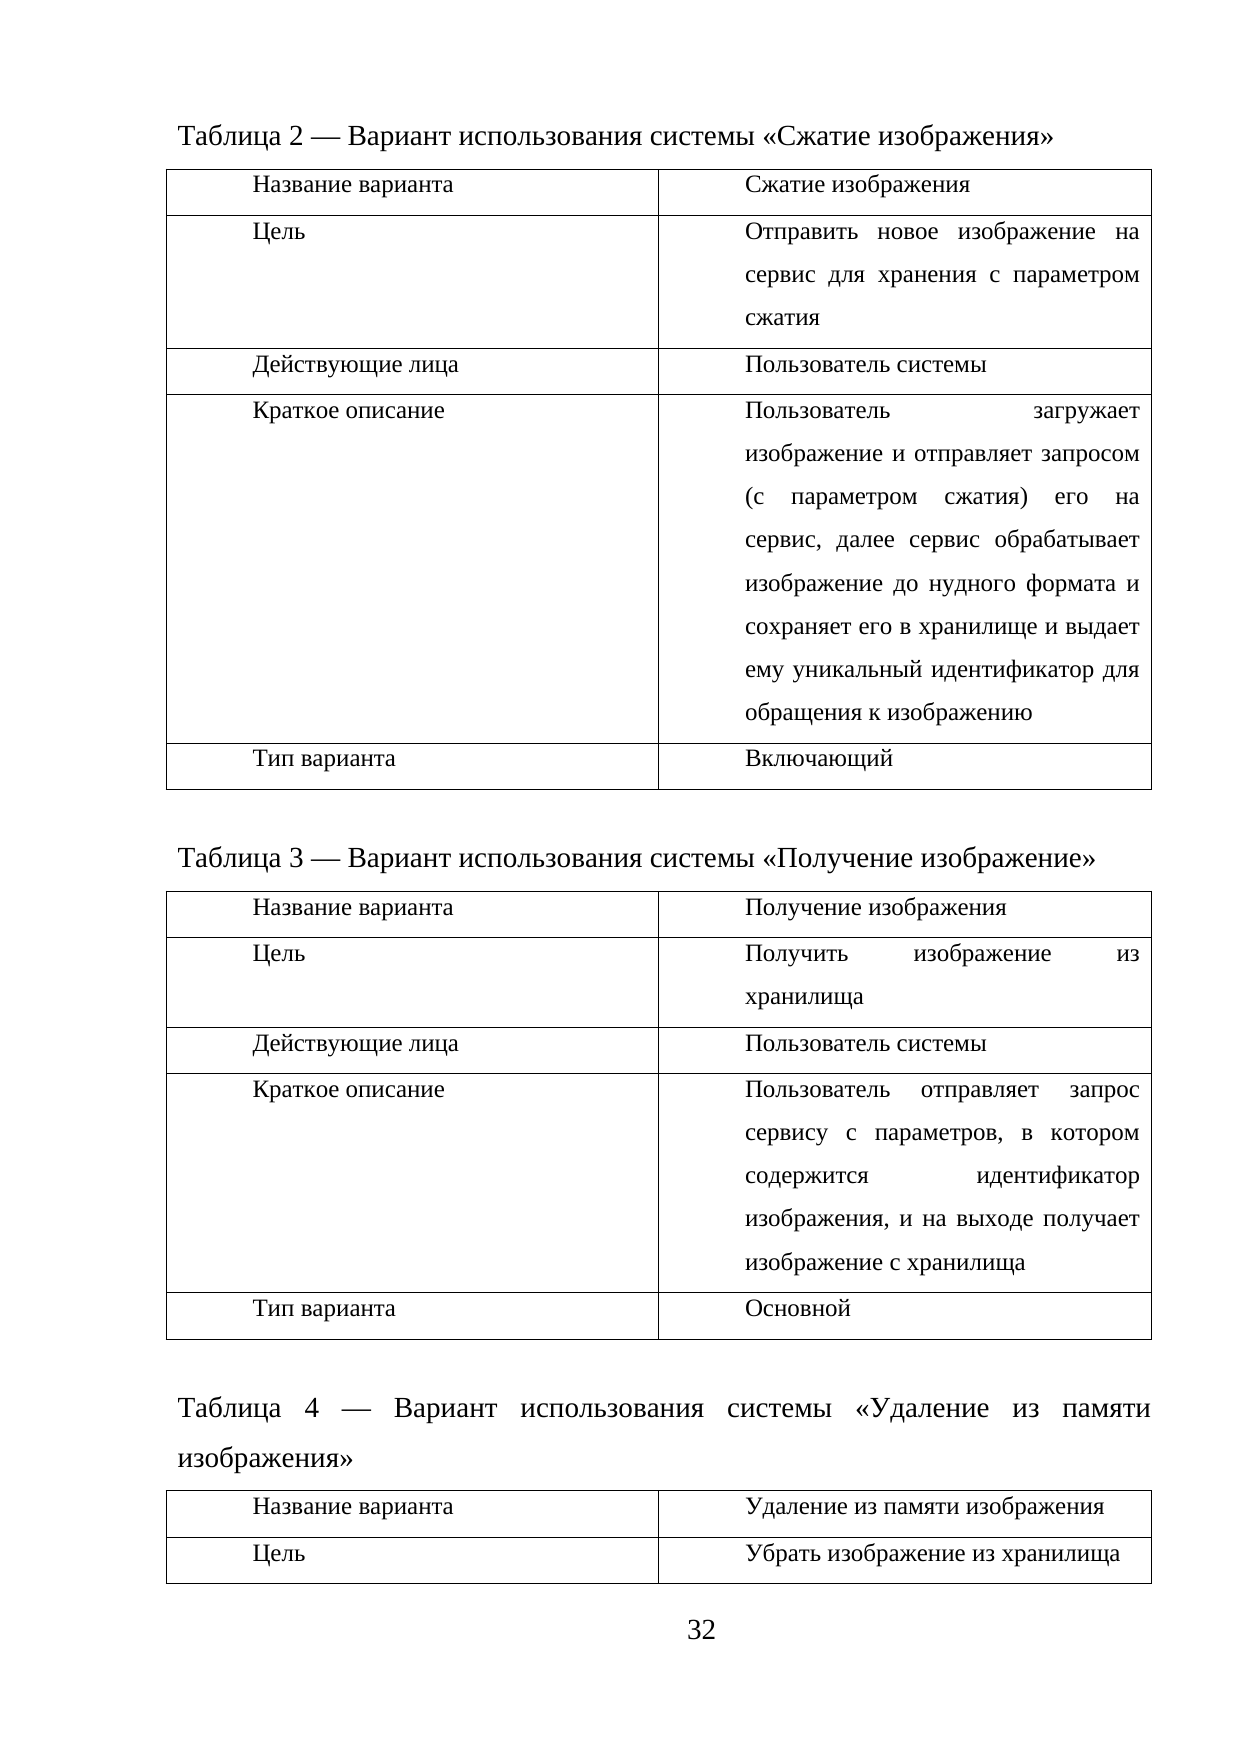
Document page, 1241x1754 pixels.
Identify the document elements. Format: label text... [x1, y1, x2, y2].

table_cell Пользователь отправляет запрос сервису с параметров, в котором содержится идентификатор изображения, и на выходе получает изображение с хранилища [659, 1074, 1151, 1292]
table_header Название варианта [167, 892, 658, 937]
table_cell Действующие лица [167, 349, 658, 394]
table_cell Отправить новое изображение на сервис для хранения с параметром сжатия [659, 216, 1151, 348]
table_cell Краткое описание [167, 395, 658, 742]
table_cell Цель [167, 1538, 658, 1583]
table_cell Пользователь системы [659, 349, 1151, 394]
table_header Сжатие изображения [659, 170, 1151, 215]
table_cell Пользователь загружает изображение и отправляет запросом (с параметром сжатия) его на сервис, далее сервис обрабатывает изображение до нудного формата и сохраняет его в хранилище и выдает ему уникальный идентификатор для обращения к изображению [659, 395, 1151, 742]
table_header Удаление из памяти изображения [659, 1491, 1151, 1537]
table_cell Цель [167, 216, 658, 348]
table_header Название варианта [167, 170, 658, 215]
table_header Получение изображения [659, 892, 1151, 937]
table_cell Включающий [659, 744, 1151, 789]
text Таблица — Вариант использования системы «Удаление из памяти изображения» [177, 1390, 1152, 1474]
table_header Название варианта [167, 1491, 658, 1537]
table_cell Цель [167, 938, 658, 1027]
table_cell Убрать изображение из хранилища [659, 1538, 1151, 1583]
table_cell Краткое описание [167, 1074, 658, 1292]
table_cell Получить изображение из хранилища [659, 938, 1151, 1027]
text Таблица — Вариант использования системы «Сжатие изображения» [177, 118, 1152, 152]
text Таблица — Вариант использования системы «Получение изображение» [177, 840, 1152, 874]
table_cell Тип варианта [167, 744, 658, 789]
table_cell Пользователь системы [659, 1028, 1151, 1073]
table_cell Основной [659, 1293, 1151, 1338]
table_cell Тип варианта [167, 1293, 658, 1338]
table_cell Действующие лица [167, 1028, 658, 1073]
